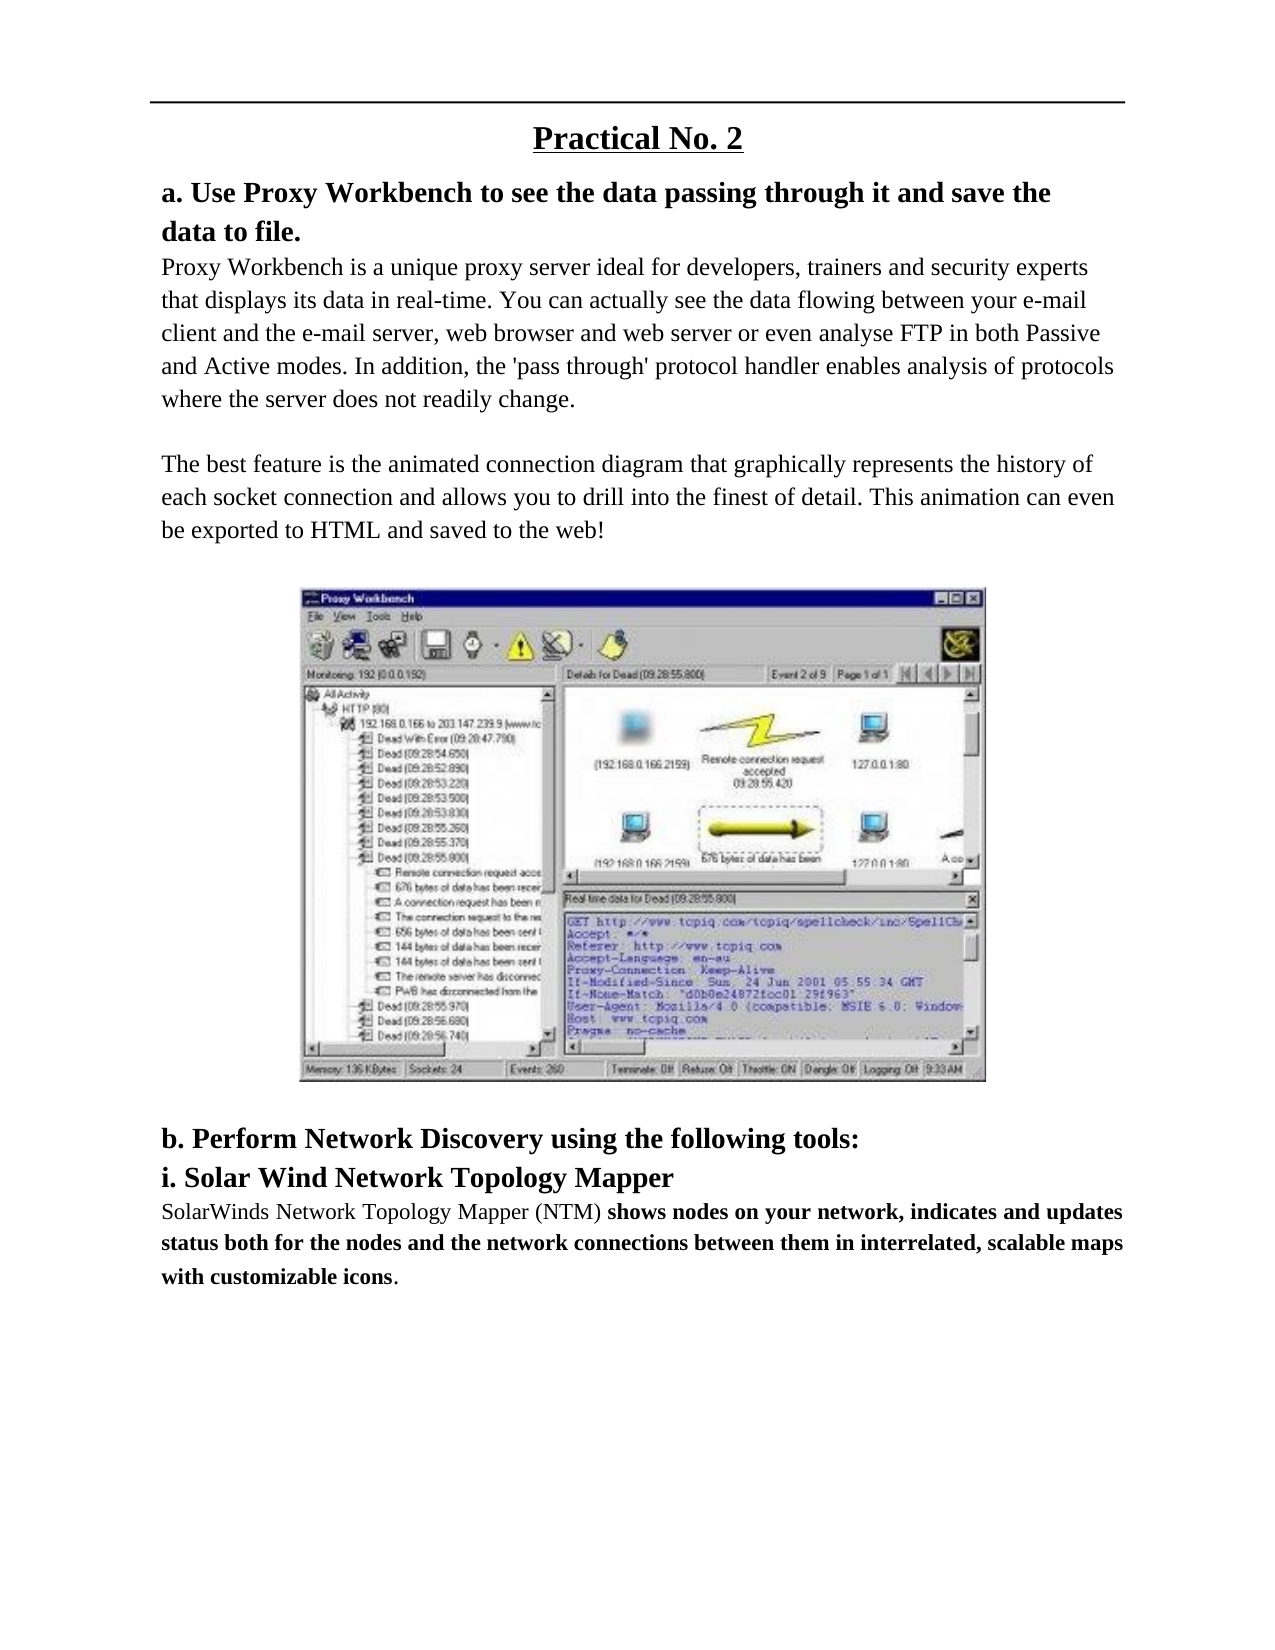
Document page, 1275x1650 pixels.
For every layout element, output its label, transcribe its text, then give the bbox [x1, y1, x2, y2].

subtitle Use Proxy Workbench to see the data passing through it and save the data to file. [161, 175, 1111, 247]
list Solar Wind Network Topology Mapper [161, 1160, 1229, 1194]
text Proxy Workbench is a unique proxy server ideal for developers, trainers and security experts that displays its data in real-time. You can actually see the data flowing between your e-mail client and the e-mail server, web browser and web server or even analyse FTP in both Passive and Active modes. In addition, the 'pass through' protocol handler enables analysis of protocols where the server does not readily change. [161, 252, 1123, 413]
text The best feature is the animated connection diagram that graphically represents the history of each socket connection and allows you to drill into the finest of detail. This animation can even be exported to HTML and saved to the web! [161, 449, 1123, 544]
subtitle Practical No. 2 [533, 118, 1229, 157]
text SolarWinds Network Topology Mapper (NTM) shows nodes on your network, indicates and updates status both for the nodes and the network connections between them in interrelated, scalable maps with customizable icons. [161, 1198, 1123, 1291]
subtitle Perform Network Discovery using the following tools: [161, 1122, 1229, 1155]
picture [299, 587, 987, 1082]
